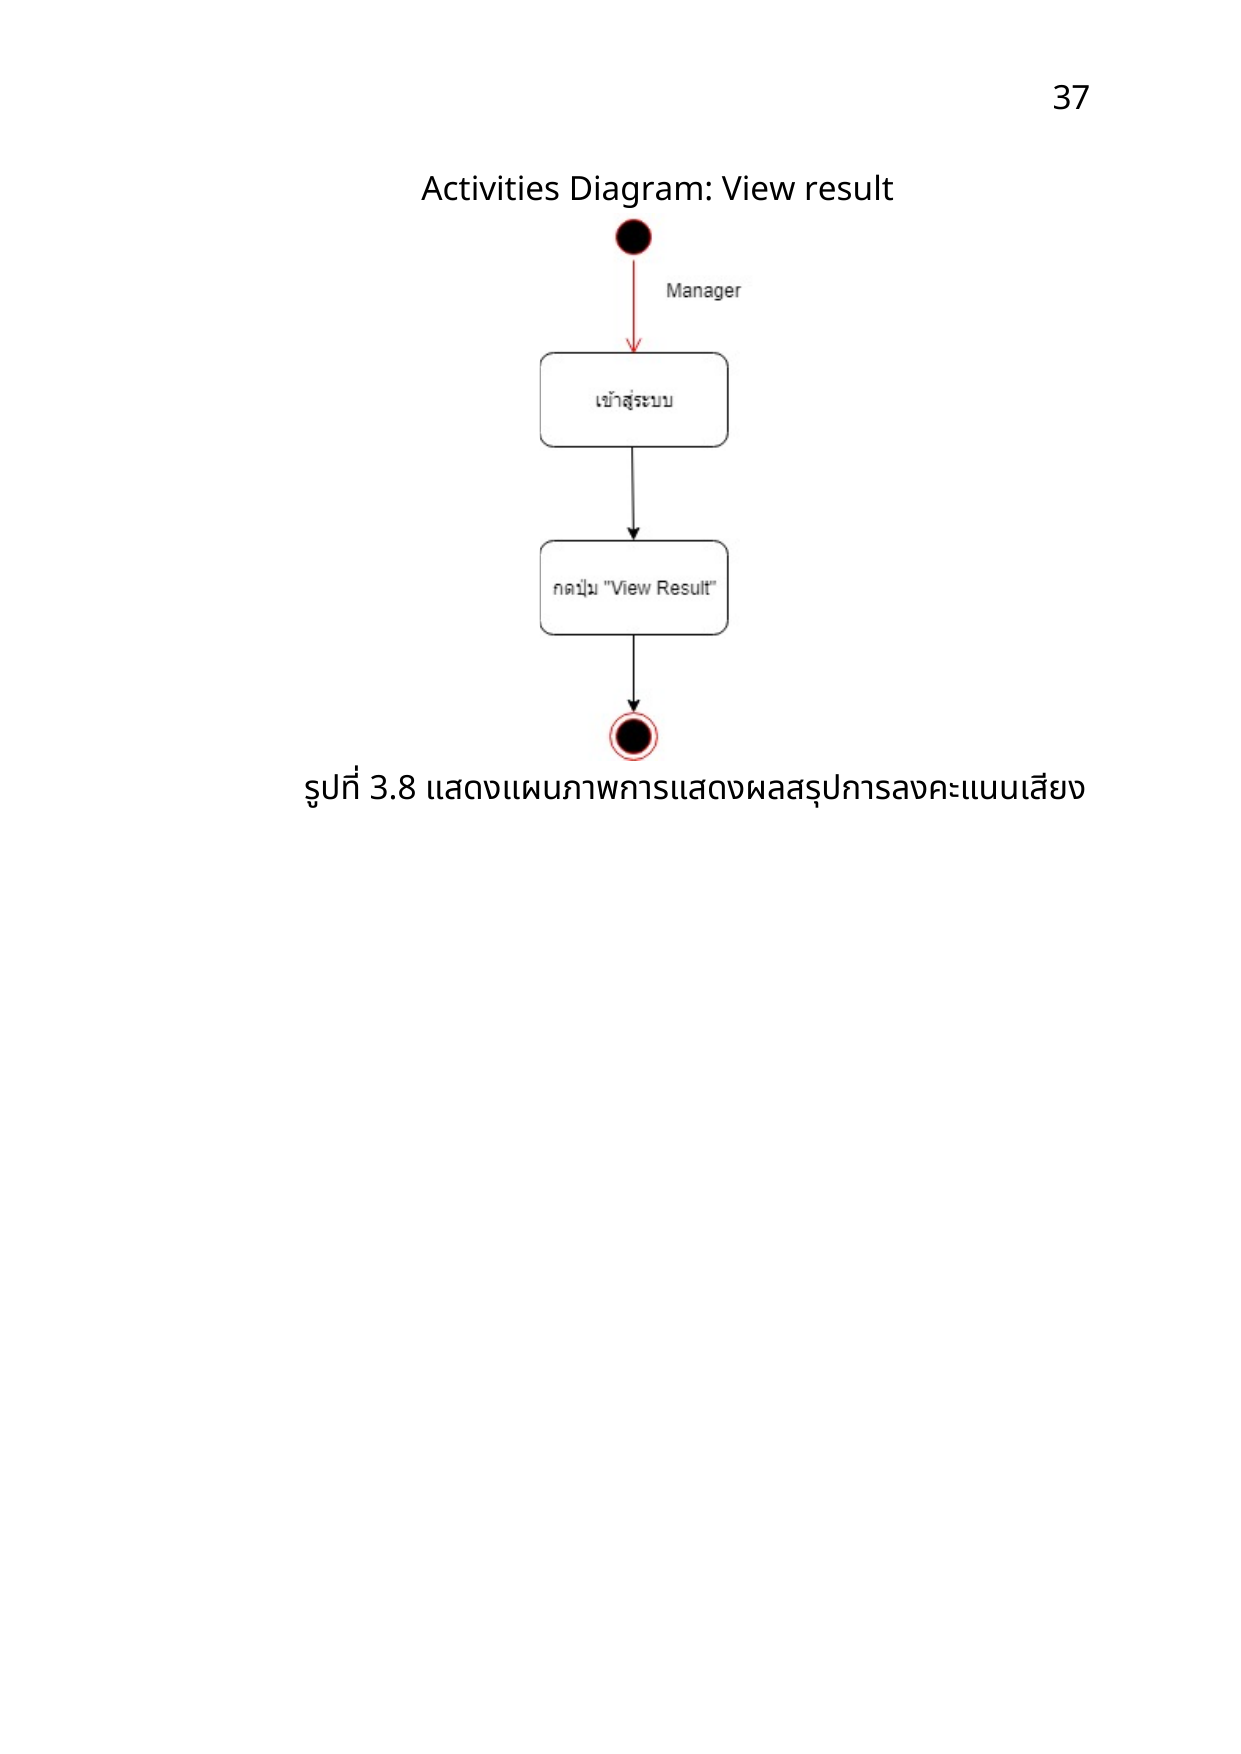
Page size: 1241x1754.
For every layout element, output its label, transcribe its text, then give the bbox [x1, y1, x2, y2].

text รูปที่ 3.8 แสดงแผนภาพการแสดงผลสรุปการลงคะแนนเสียง [300, 764, 1090, 814]
text Activities Diagram: View result [225, 164, 1090, 210]
picture [539, 213, 776, 761]
